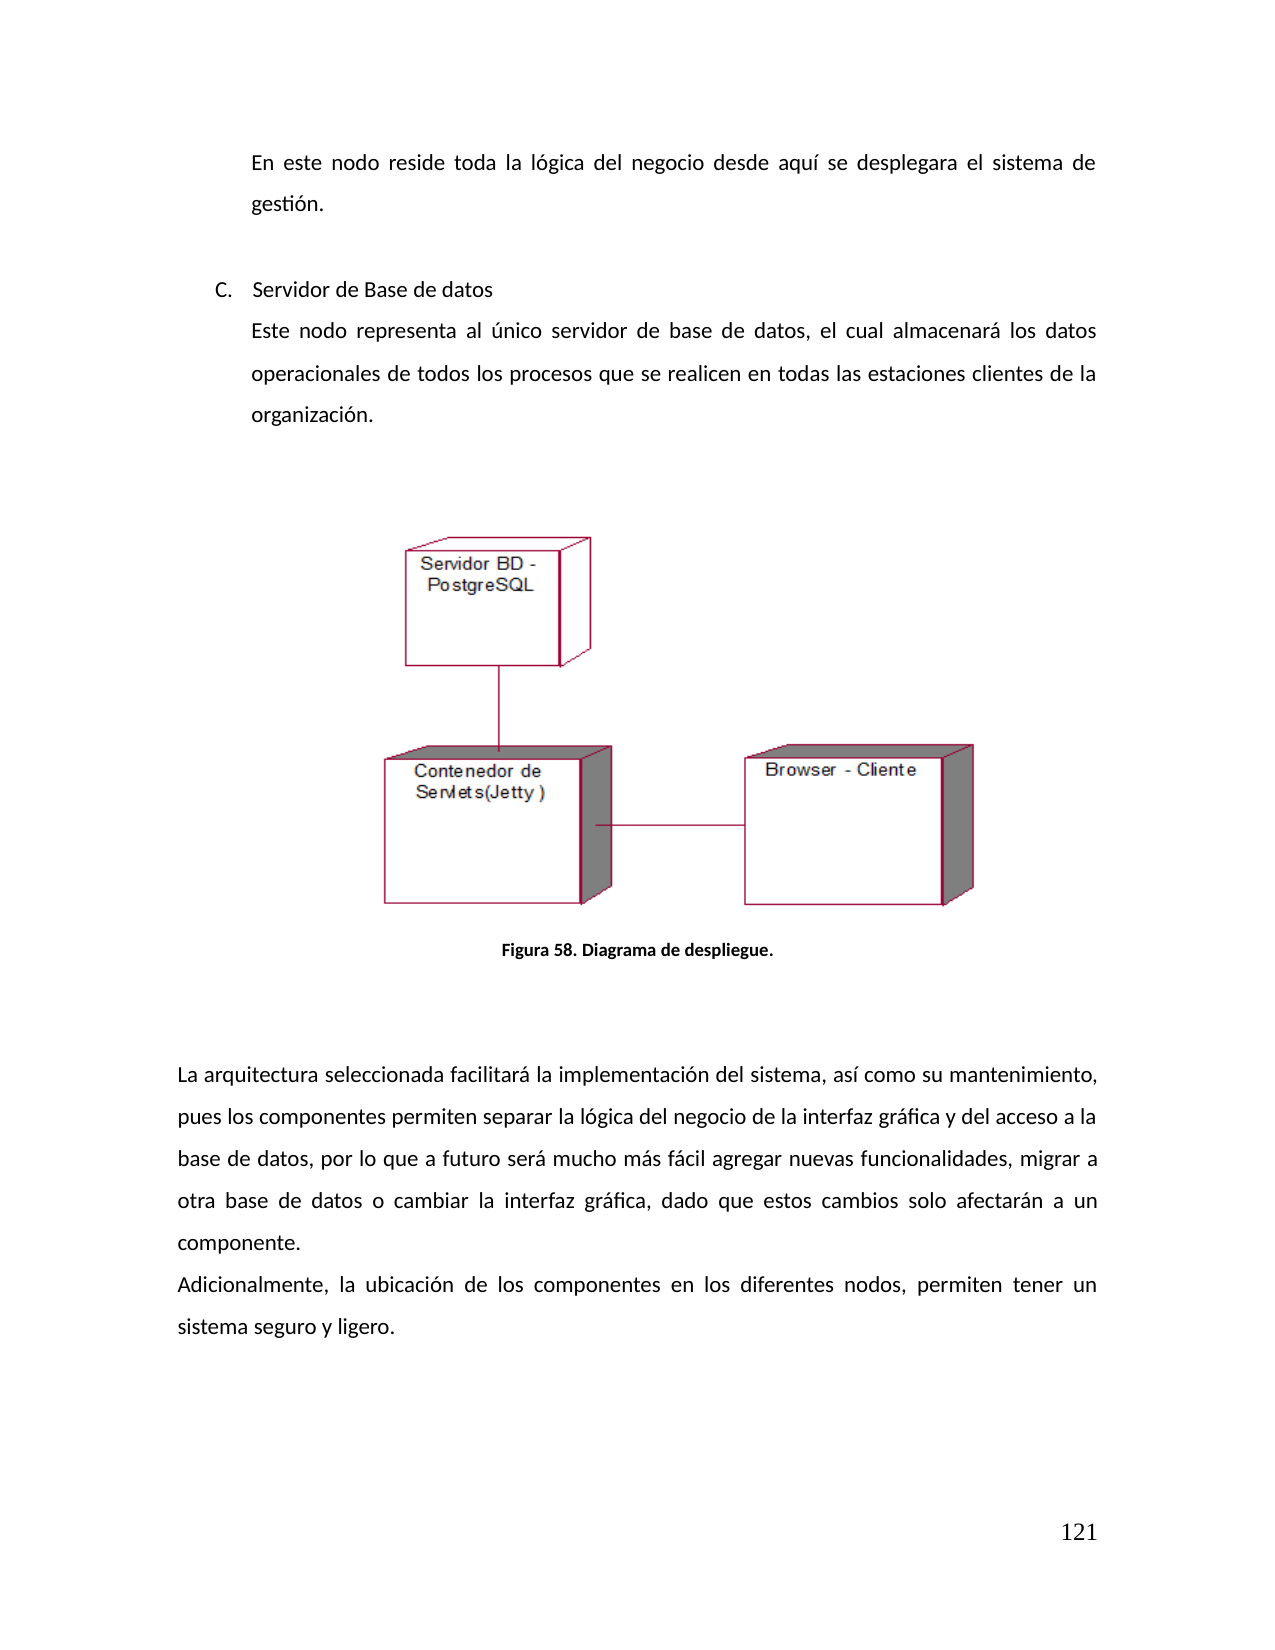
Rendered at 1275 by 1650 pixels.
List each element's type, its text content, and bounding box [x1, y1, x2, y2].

list Servidor de Base de datos [215, 275, 1098, 303]
text Este nodo representa al único servidor de base de datos, el cual almacenará los datos operacionales de todos los procesos que se realicen en todas las estaciones clientes de la organización. [251, 317, 1098, 429]
text Adicionalmente, la ubicación de los componentes en los diferentes nodos, permiten tener un sistema seguro y ligero. [177, 1270, 1098, 1340]
picture [350, 485, 1000, 912]
text Figura 58. Diagrama de despliegue. [177, 938, 1098, 961]
text La arquitectura seleccionada facilitará la implementación del sistema, así como su mantenimiento, pues los componentes permiten separar la lógica del negocio de la interfaz gráfica y del acceso a la base de datos, por lo que a futuro será mucho más fácil agregar nuevas funcionalidades, migrar a otra base de datos o cambiar la interfaz gráfica, dado que estos cambios solo afectarán a un componente. [177, 1060, 1098, 1256]
text En este nodo reside toda la lógica del negocio desde aquí se desplegara el sistema de gestión. [251, 148, 1098, 218]
